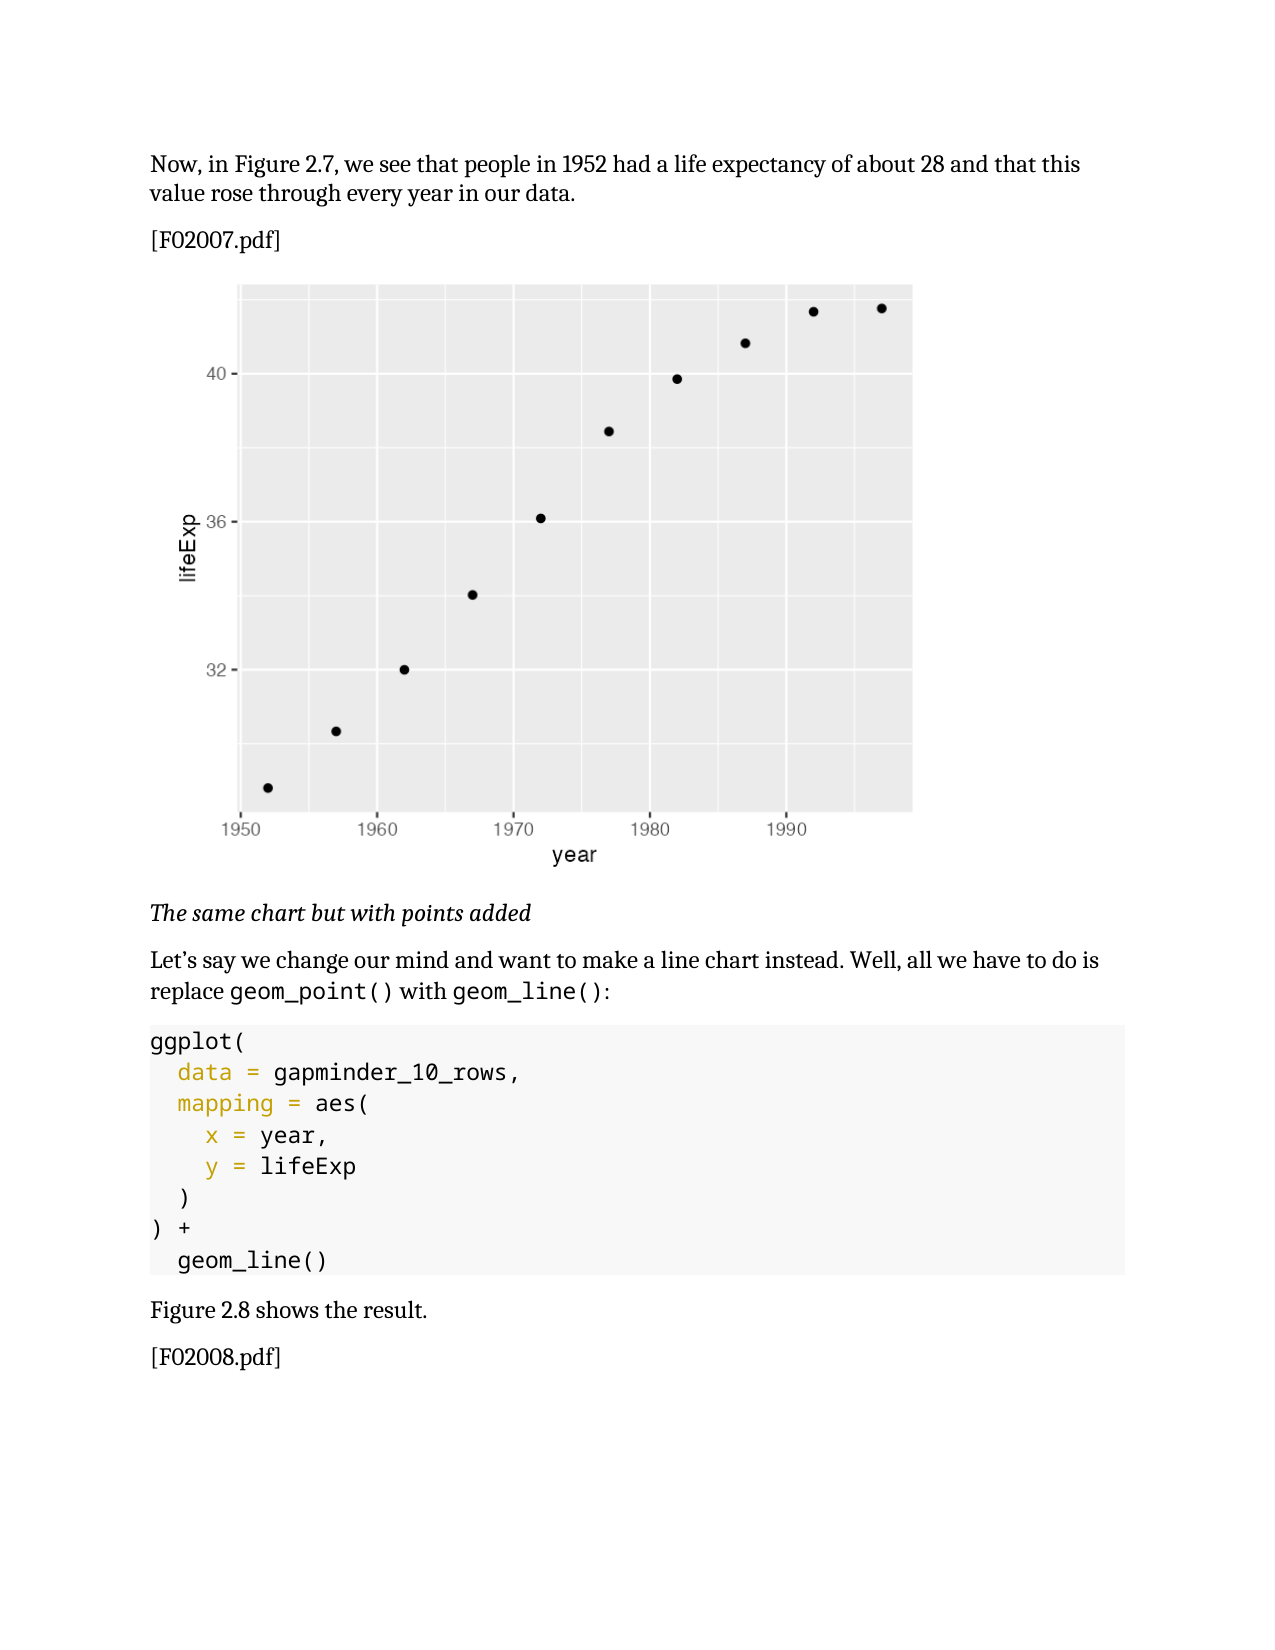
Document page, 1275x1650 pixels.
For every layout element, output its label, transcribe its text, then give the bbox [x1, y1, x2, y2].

text The same chart but with points added [150, 899, 1125, 927]
text [F02008.pdf] [150, 1343, 1125, 1372]
text Figure 2.8 shows the result. [150, 1296, 1125, 1324]
text Now, in Figure 2.7, we see that people in 1952 had a life expectancy of about 28 and that this value rose through every year in our data. [150, 150, 1125, 207]
picture [168, 273, 924, 878]
text Let’s say we change our mind and want to make a line chart instead. Well, all we have to do is replace geom_point() with geom_line(): [150, 946, 1125, 1006]
text ggplot( data = gapminder_10_rows, mapping = aes( x = year, y = lifeExp ) ) + geom_line() [150, 1025, 1125, 1275]
text [F02007.pdf] [150, 226, 1125, 255]
